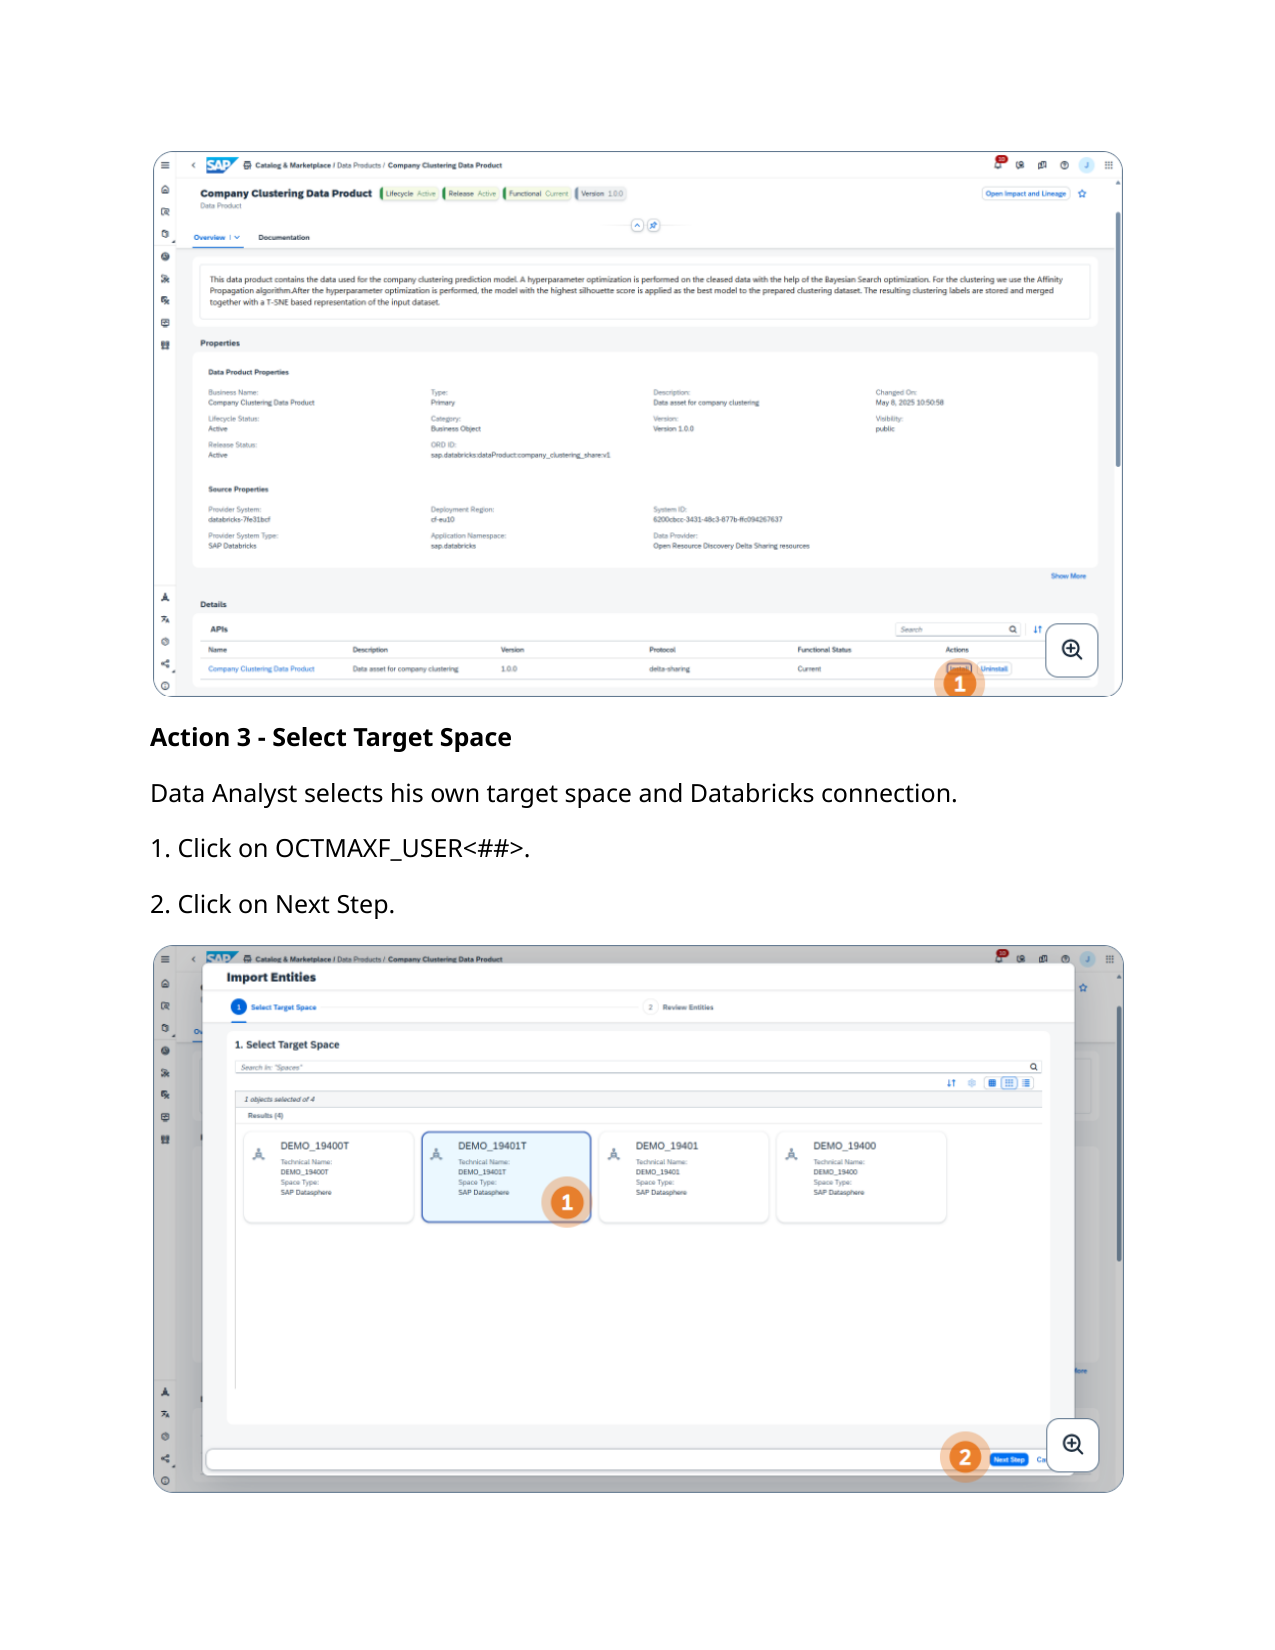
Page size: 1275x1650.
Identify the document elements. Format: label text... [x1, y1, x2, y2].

text 2. Click on Next Step. [150, 887, 1125, 921]
text Data Analyst selects his own target space and Databricks connection. [150, 775, 1125, 809]
picture [150, 150, 1125, 698]
picture [150, 942, 1125, 1497]
text 1. Click on OCTMAXF_USER<##>. [150, 831, 1125, 865]
text Action 3 - Select Target Space [150, 719, 1125, 753]
